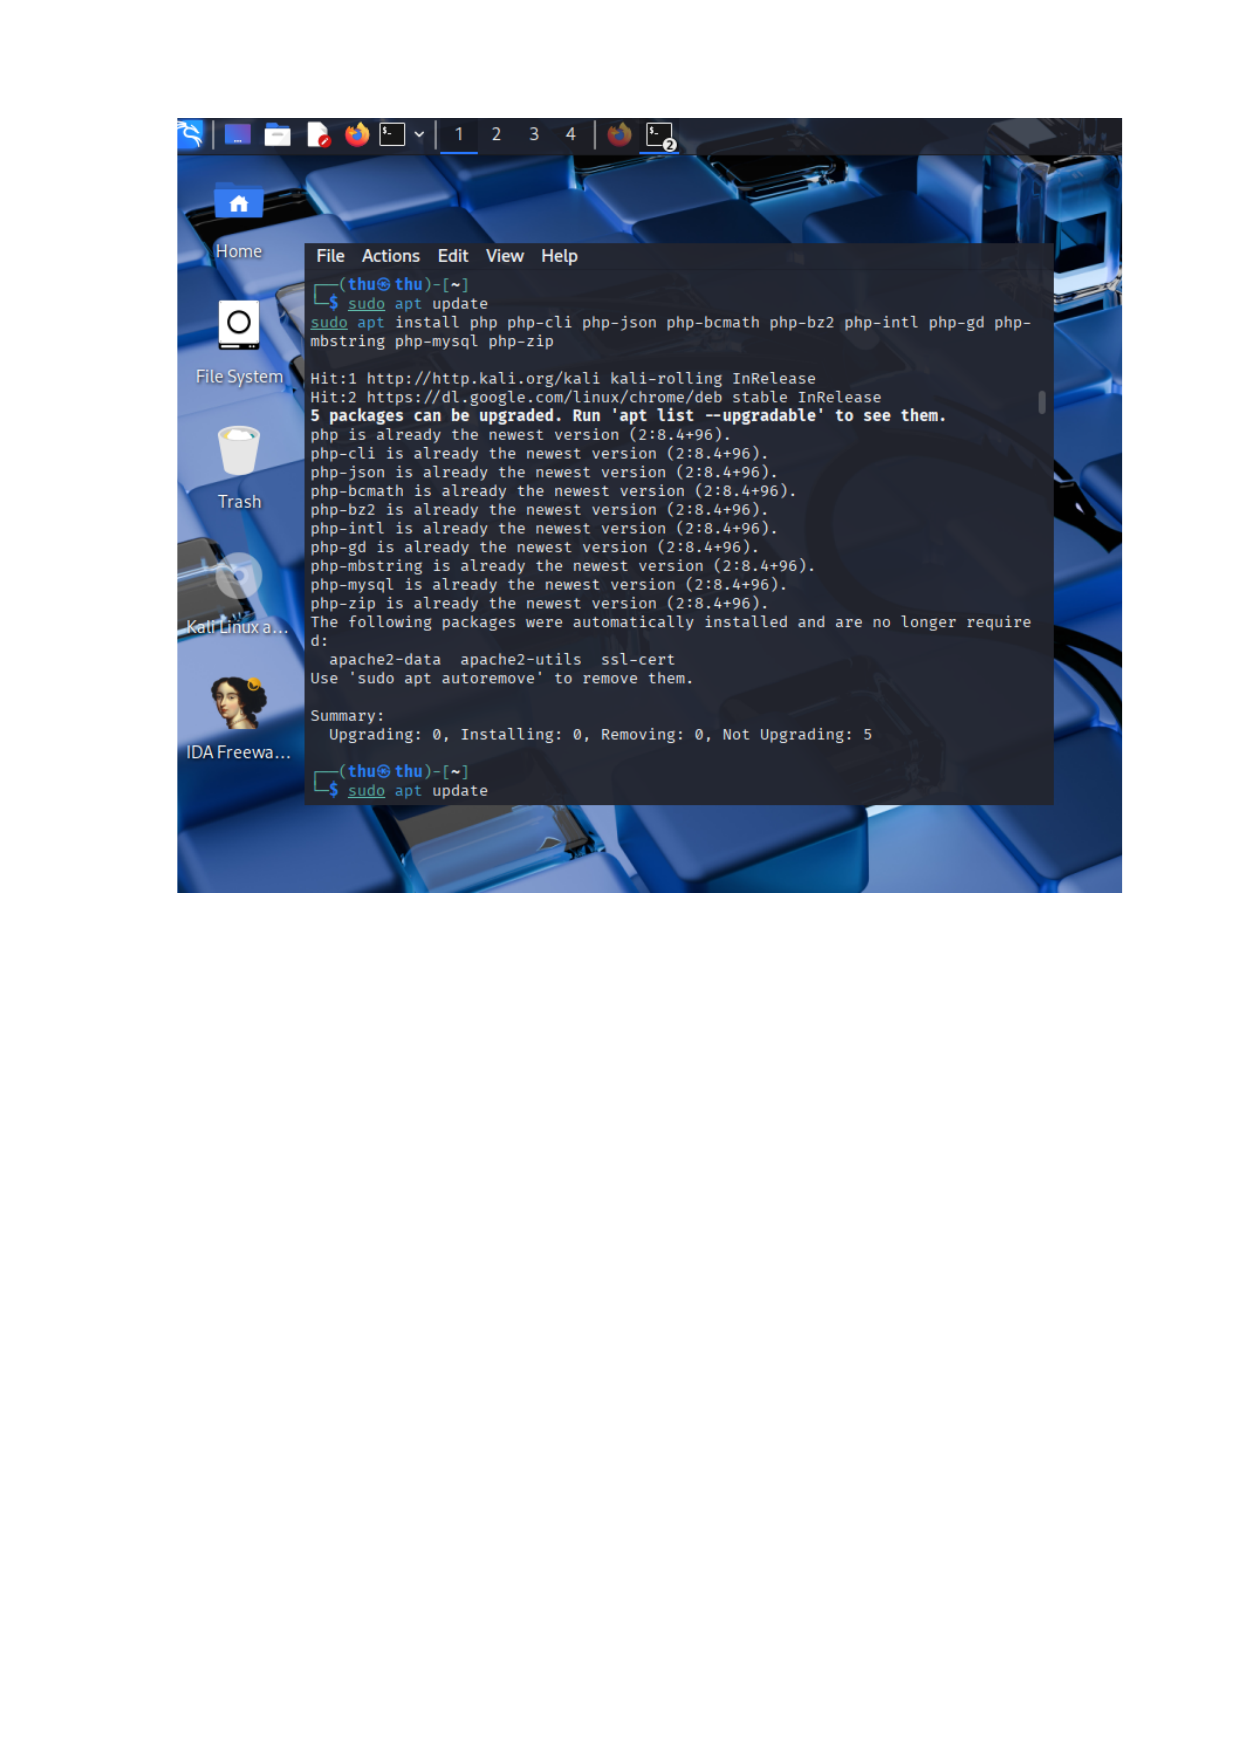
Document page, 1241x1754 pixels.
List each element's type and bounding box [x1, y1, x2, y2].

picture [177, 118, 1123, 893]
